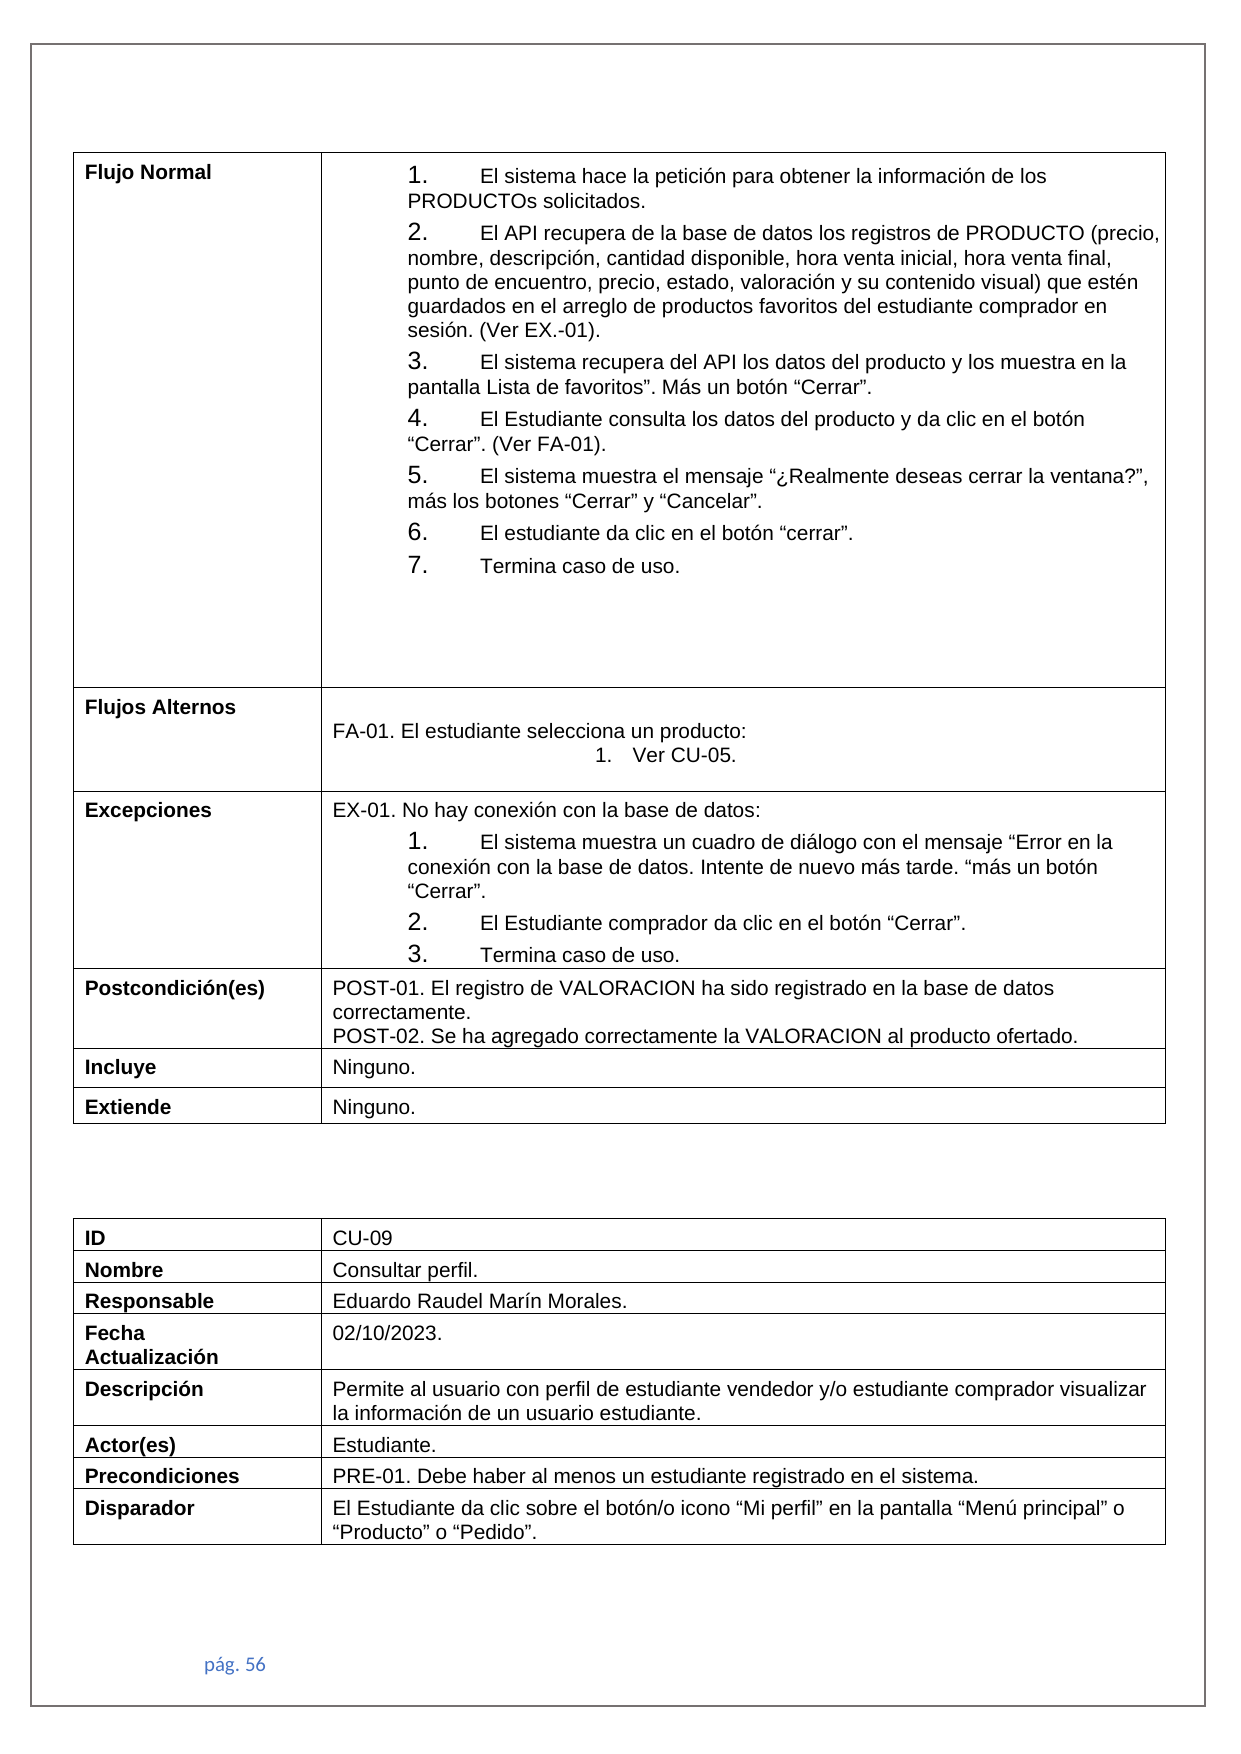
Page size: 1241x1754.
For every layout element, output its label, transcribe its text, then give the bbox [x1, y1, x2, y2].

table_cell Estudiante. [322, 1426, 1165, 1457]
table_cell Nombre [74, 1251, 321, 1282]
table_cell El sistema hace la petición para obtener la información de los PRODUCTOs solicitados. El API recupera de la base de datos los registros de PRODUCTO (precio, nombre, descripción, cantidad disponible, hora venta inicial, hora venta final, punto de encuentro, precio, estado, valoración y su contenido visual) que estén guardados en el arreglo de productos favoritos del estudiante comprador en sesión. (Ver EX.-01). El sistema recupera del API los datos del producto y los muestra en la pantalla Lista de favoritos”. Más un botón “Cerrar”. El Estudiante consulta los datos del producto y da clic en el botón “Cerrar”. (Ver FA-01). El sistema muestra el mensaje “¿Realmente deseas cerrar la ventana?”, más los botones “Cerrar” y “Cancelar”. El estudiante da clic en el botón “cerrar”. Termina caso de uso. [322, 153, 1165, 687]
table_cell Permite al usuario con perfil de estudiante vendedor y/o estudiante comprador visualizar la información de un usuario estudiante. [322, 1370, 1165, 1425]
table_cell Incluye [74, 1049, 321, 1087]
table_cell Flujo Normal [74, 153, 321, 687]
table_header ID [74, 1219, 321, 1250]
table_cell Disparador [74, 1489, 321, 1544]
table_cell POST-01. El registro de VALORACION ha sido registrado en la base de datos correctamente. POST-02. Se ha agregado correctamente la VALORACION al producto ofertado. [322, 969, 1165, 1047]
table_cell Responsable [74, 1283, 321, 1313]
table_cell PRE-01. Debe haber al menos un estudiante registrado en el sistema. [322, 1458, 1165, 1488]
table_cell Descripción [74, 1370, 321, 1425]
table_cell 02/10/2023. [322, 1314, 1165, 1369]
table_cell Extiende [74, 1088, 321, 1123]
table_cell Postcondición(es) [74, 969, 321, 1047]
table_cell Actor(es) [74, 1426, 321, 1457]
table_cell Ninguno. [322, 1049, 1165, 1087]
table_cell Fecha Actualización [74, 1314, 321, 1369]
table_cell Excepciones [74, 792, 321, 968]
table_cell EX-01. No hay conexión con la base de datos: El sistema muestra un cuadro de diálogo con el mensaje “Error en la conexión con la base de datos. Intente de nuevo más tarde. “más un botón “Cerrar”. El Estudiante comprador da clic en el botón “Cerrar”. Termina caso de uso. [322, 792, 1165, 968]
table_cell Eduardo Raudel Marín Morales. [322, 1283, 1165, 1313]
table_cell Ninguno. [322, 1088, 1165, 1123]
table_cell Precondiciones [74, 1458, 321, 1488]
table_header CU-09 [322, 1219, 1165, 1250]
table_cell Consultar perfil. [322, 1251, 1165, 1282]
table_cell El Estudiante da clic sobre el botón/o icono “Mi perfil” en la pantalla “Menú principal” o “Producto” o “Pedido”. [322, 1489, 1165, 1544]
table_cell FA-01. El estudiante selecciona un producto: Ver CU-05. [322, 688, 1165, 791]
table_cell Flujos Alternos [74, 688, 321, 791]
